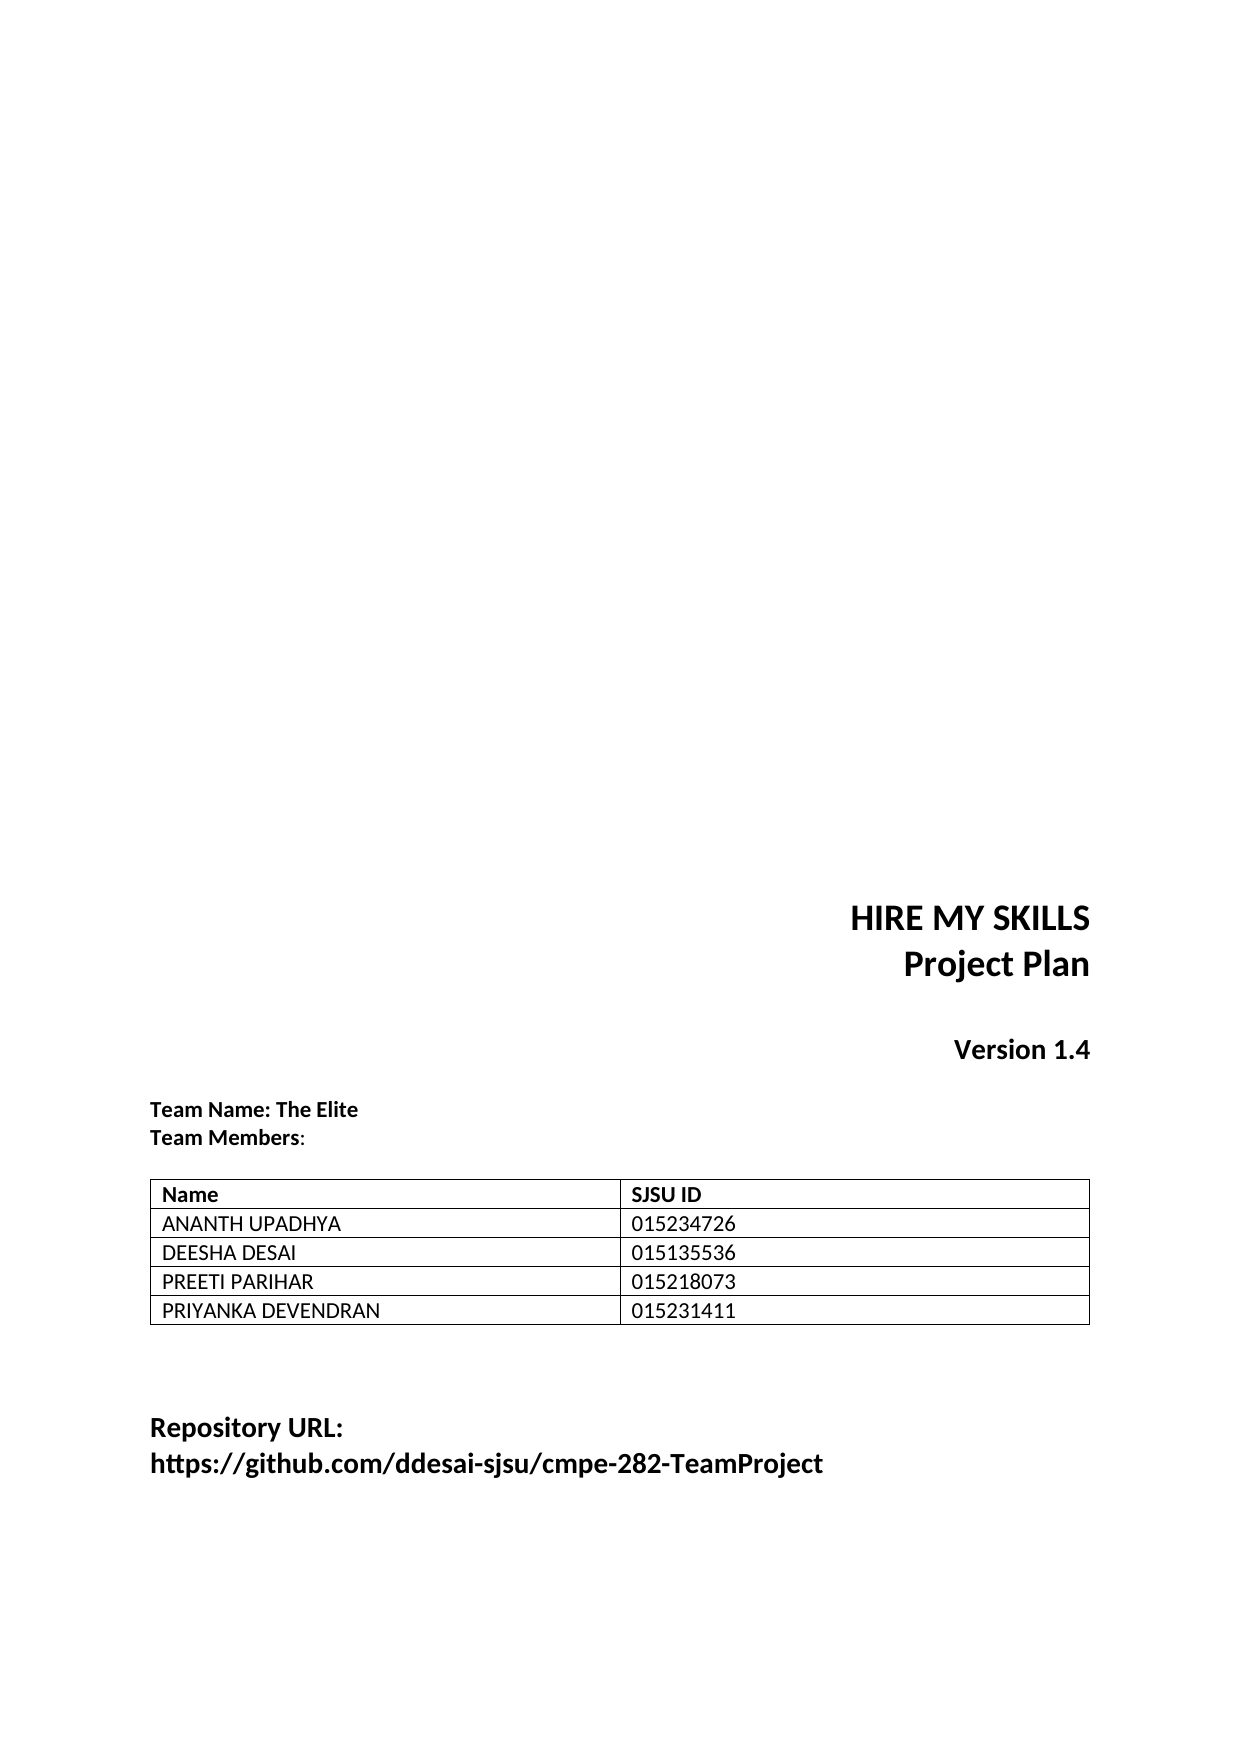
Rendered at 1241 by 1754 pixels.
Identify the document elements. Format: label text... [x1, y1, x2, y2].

text Repository URL: [150, 1409, 1090, 1445]
table_cell ANANTH UPADHYA [151, 1209, 620, 1237]
table_cell 015135536 [621, 1238, 1089, 1266]
table_cell 015231411 [621, 1296, 1089, 1324]
text Team Members: [150, 1123, 1090, 1151]
table_cell PRIYANKA DEVENDRAN [151, 1296, 620, 1324]
text Team Name: The Elite [150, 1095, 1090, 1123]
table_header SJSU ID [621, 1180, 1089, 1208]
table_cell 015234726 [621, 1209, 1089, 1237]
table_cell 015218073 [621, 1267, 1089, 1295]
table_header Name [151, 1180, 620, 1208]
text https://github.com/ddesai-sjsu/cmpe-282-TeamProject [150, 1445, 1090, 1481]
title Project Plan [150, 939, 1090, 985]
title Version 1.4 [150, 1031, 1090, 1067]
table_cell PREETI PARIHAR [151, 1267, 620, 1295]
table_cell DEESHA DESAI [151, 1238, 620, 1266]
title HIRE MY SKILLS [150, 894, 1090, 939]
